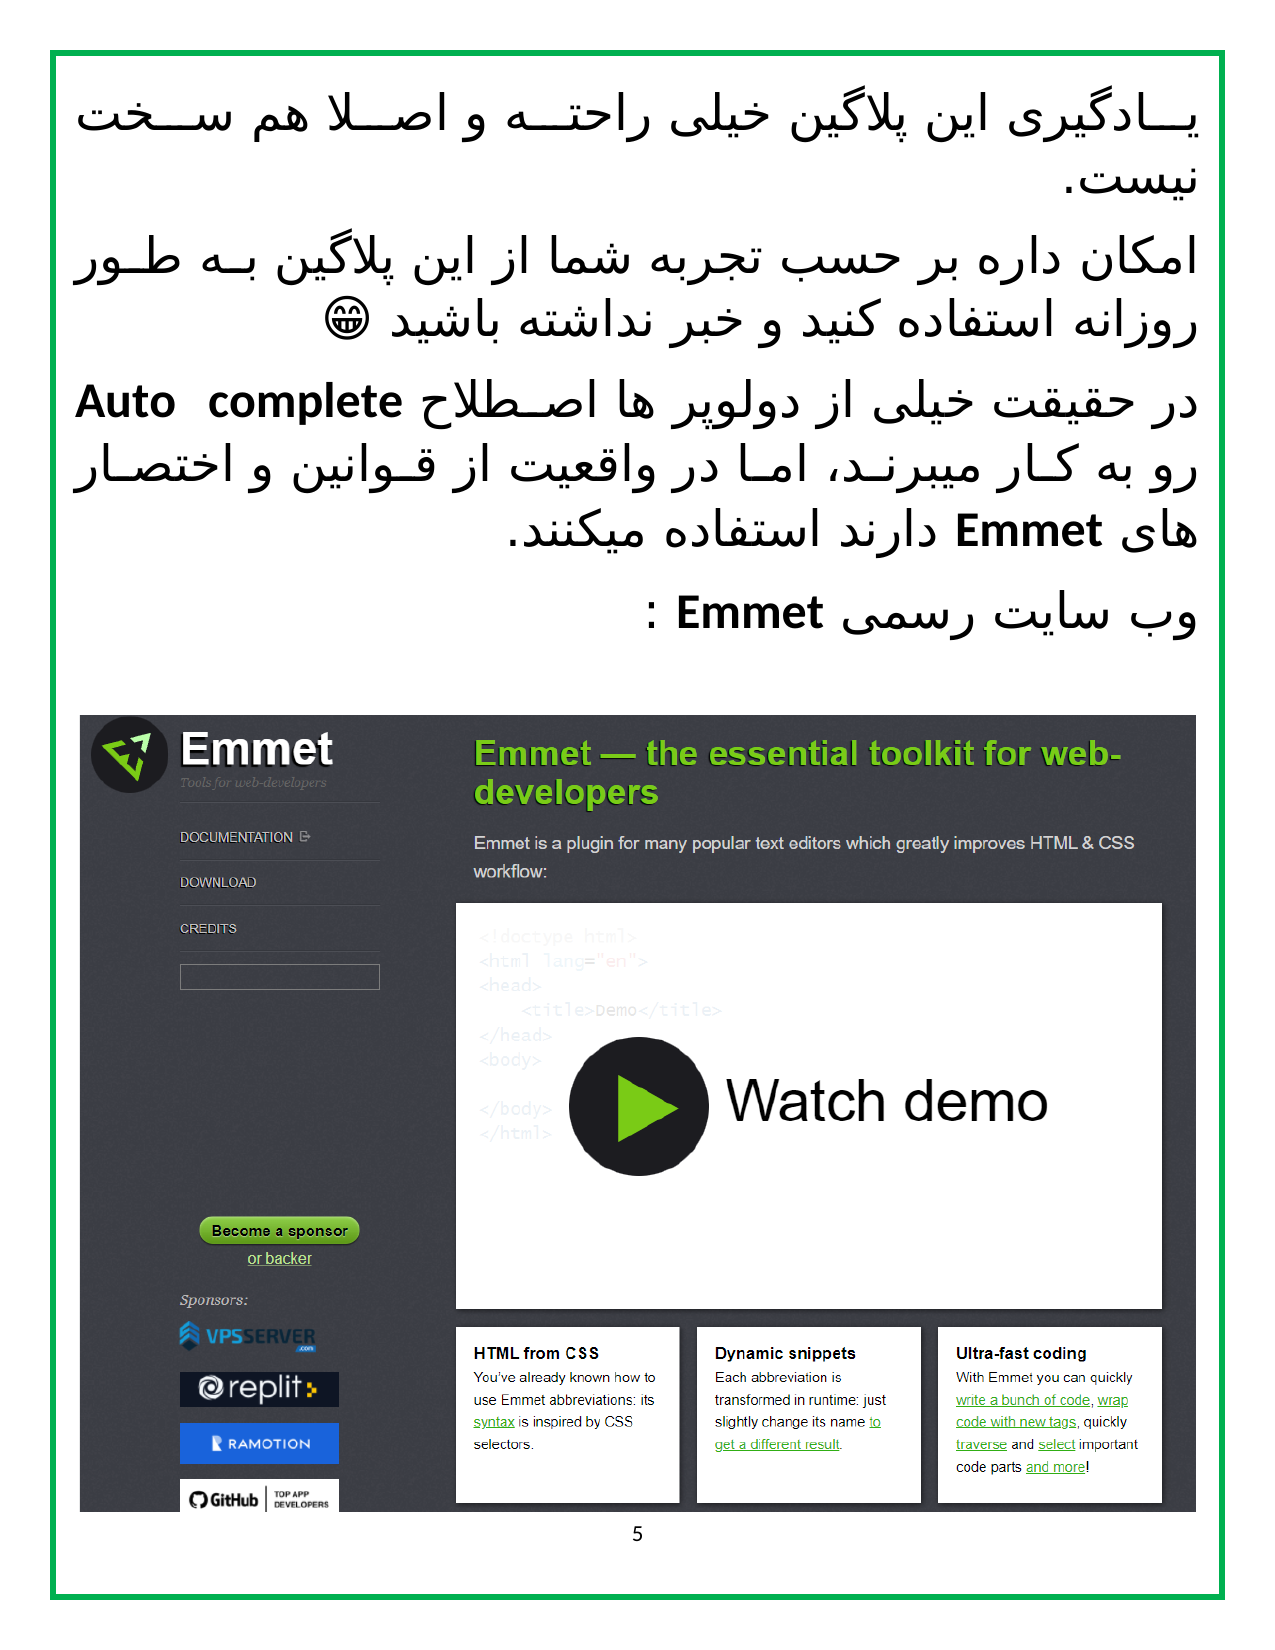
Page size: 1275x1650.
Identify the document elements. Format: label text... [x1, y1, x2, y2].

text وب سایت رسمی Emmet : [75, 580, 1200, 641]
text امکان داره بر حسب تجربه شما از این پلاگین به طور روزانه استفاده کنید و خبر نداشته باشید [75, 227, 1200, 348]
picture [79, 715, 1196, 1512]
text یادگیری این پلاگین خیلی راحته و اصلا هم سخت نیست. [75, 84, 1200, 205]
text در حقیقت خیلی از دولوپر ها اصطلاح Auto complete رو به کار میبرند، اما در واقعیت از قوانین و اختصار های Emmet دارند استفاده میکنند. [75, 369, 1200, 558]
